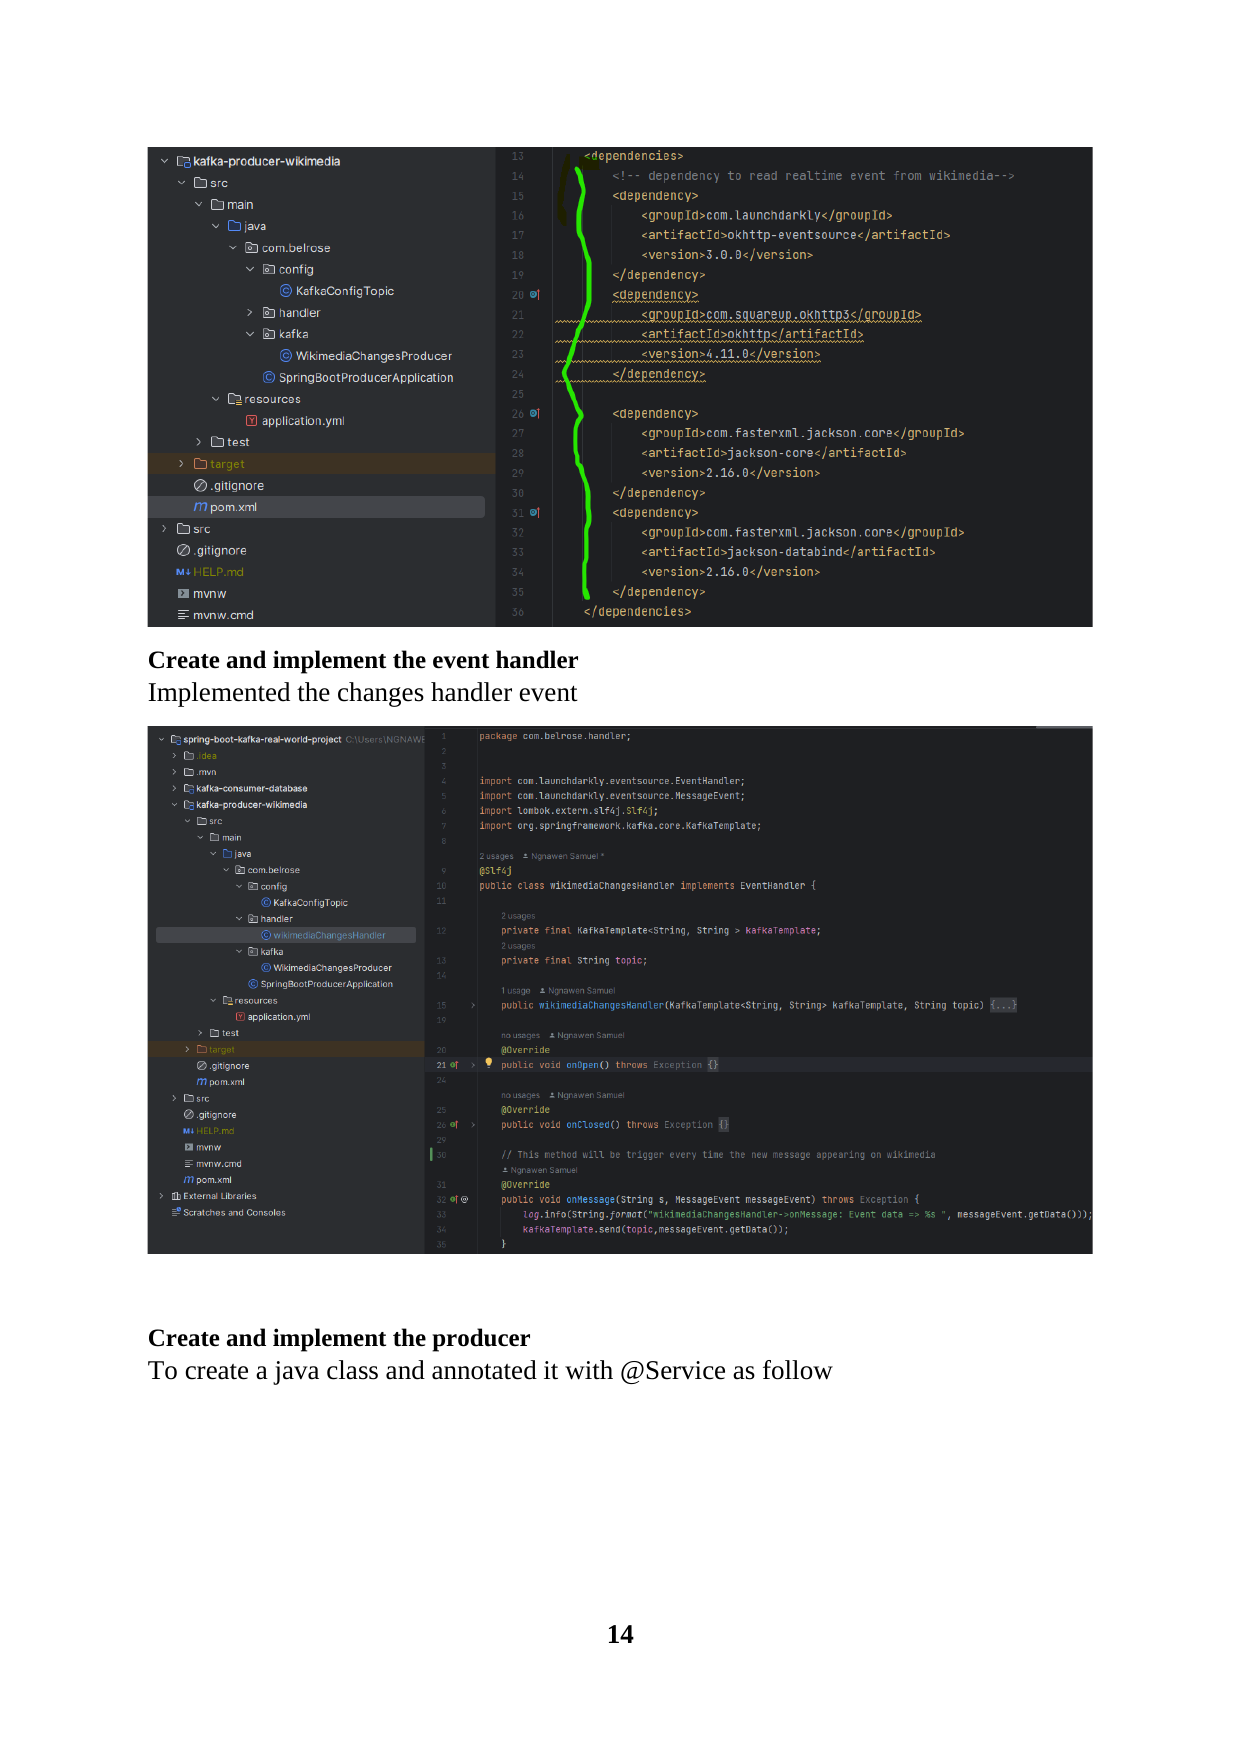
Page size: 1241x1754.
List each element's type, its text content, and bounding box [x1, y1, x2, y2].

subtitle Create and implement the event handler [148, 645, 1093, 674]
picture [147, 147, 1093, 627]
text To create a java class and annotated it with @Service as follow [148, 1354, 1093, 1385]
subtitle Create and implement the producer [148, 1323, 1093, 1352]
picture [147, 726, 1093, 1254]
text Implemented the changes handler event [148, 676, 1093, 708]
